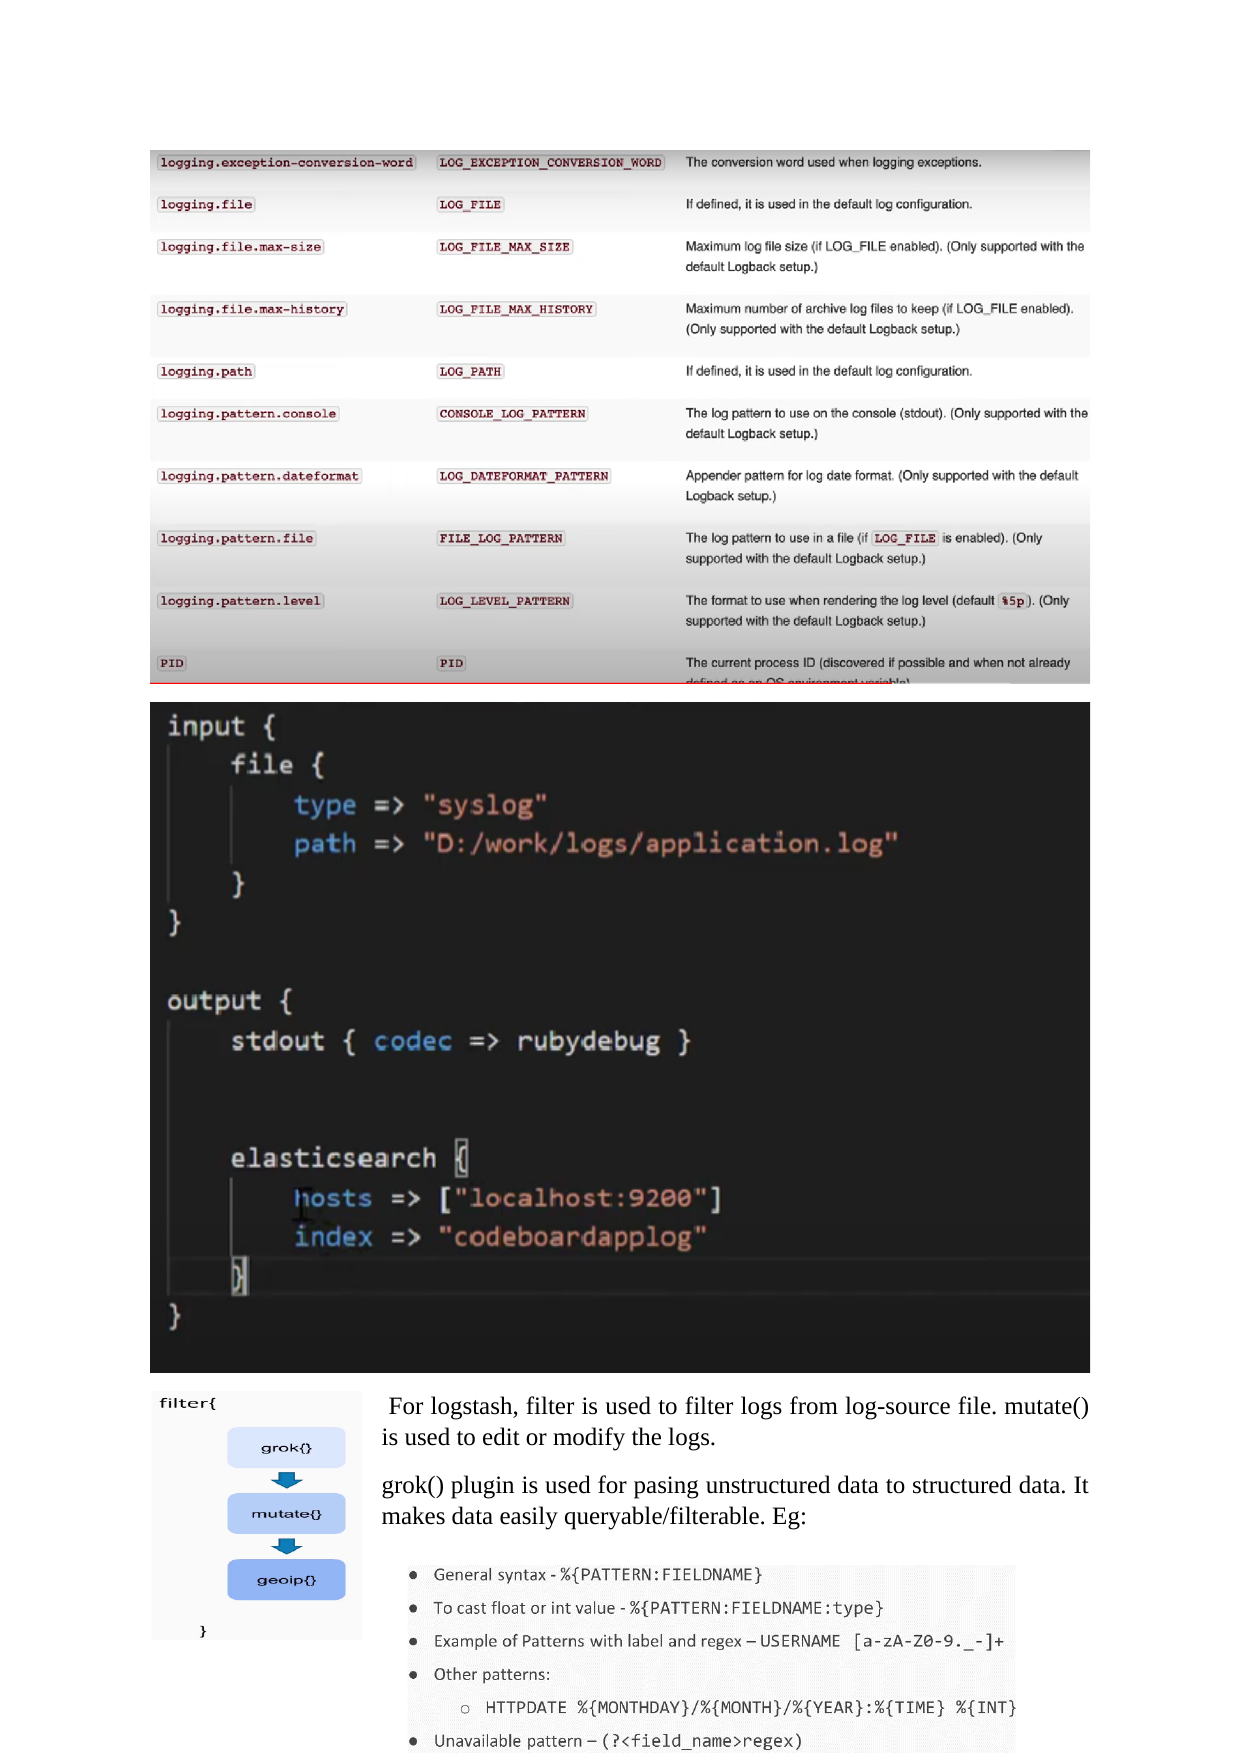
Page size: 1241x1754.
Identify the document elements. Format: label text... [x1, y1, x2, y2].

picture [150, 702, 1091, 1373]
picture [150, 150, 1091, 684]
text For logstash, filter is used to filter logs from log-source file. mutate() is used to edit or modify the logs. [362, 1391, 1090, 1451]
text grok() plugin is used for pasing unstructured data to structured data. It makes data easily queryable/filterable. Eg: [362, 1470, 1090, 1530]
picture [406, 1564, 1016, 1752]
picture [150, 1391, 362, 1638]
